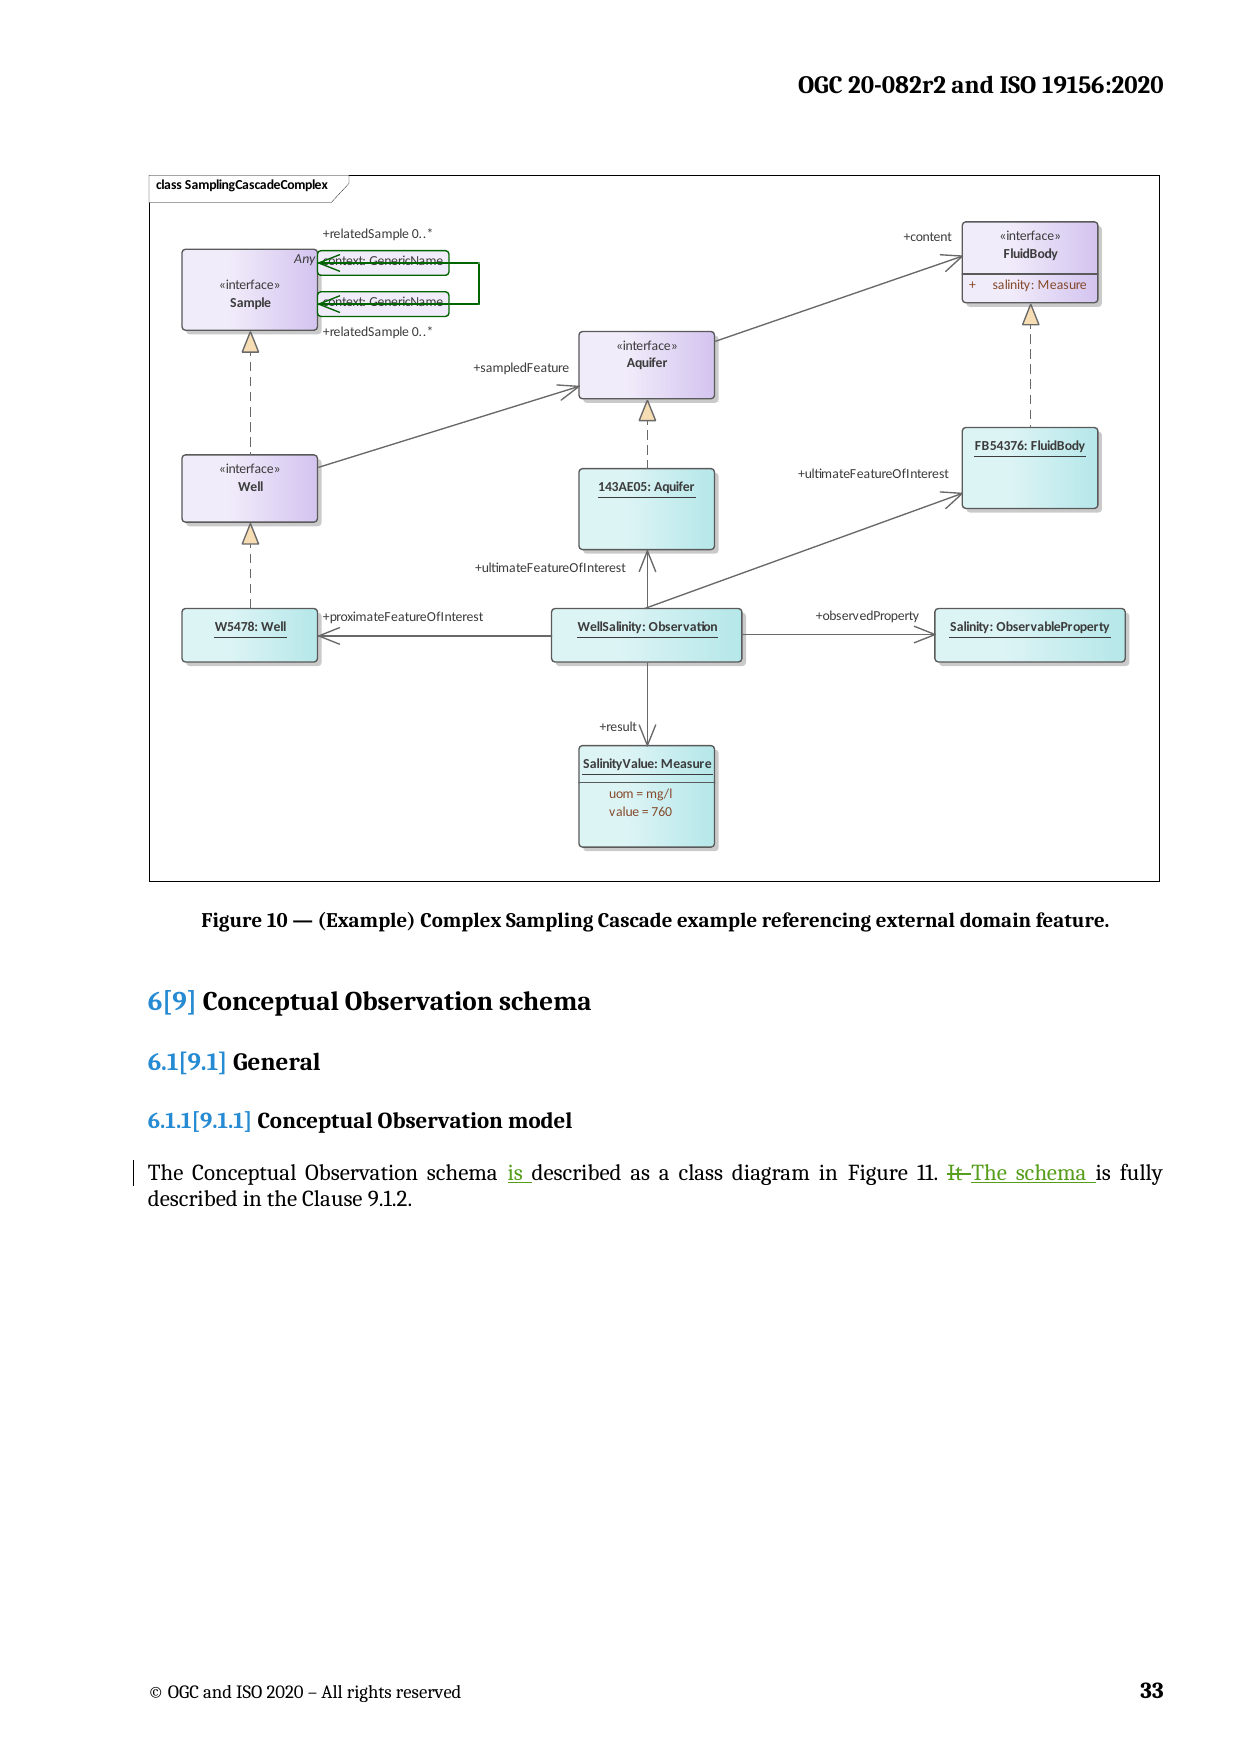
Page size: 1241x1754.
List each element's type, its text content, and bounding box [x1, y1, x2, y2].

subtitle Conceptual Observation schema [148, 986, 1163, 1017]
subtitle General [148, 1048, 1163, 1077]
subtitle Conceptual Observation model [148, 1108, 1163, 1134]
text The Conceptual Observation schema described as a class diagram in . is fully described in the Clause 8.1.2. [148, 1159, 1163, 1212]
text Figure — (Example) Complex Sampling Cascade example referencing external domain feature. [148, 908, 1163, 933]
